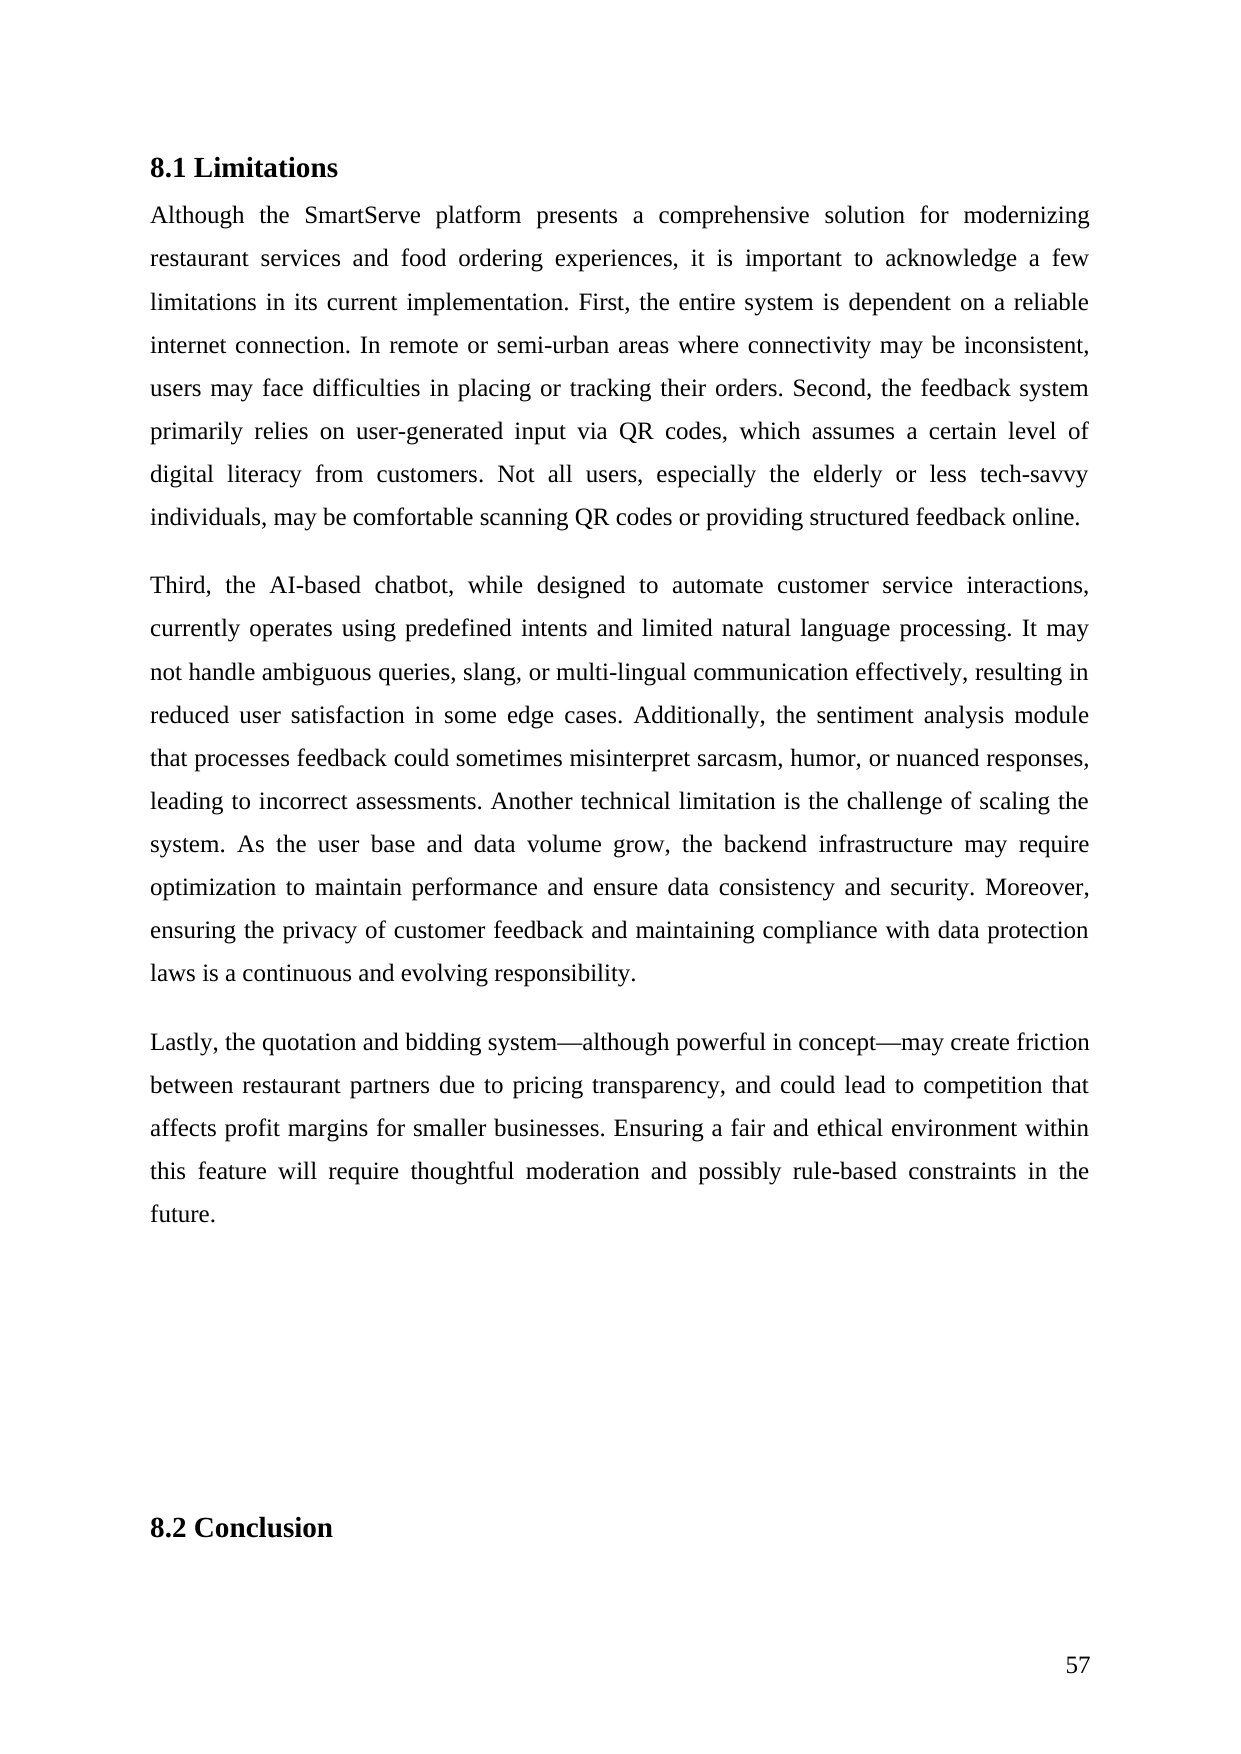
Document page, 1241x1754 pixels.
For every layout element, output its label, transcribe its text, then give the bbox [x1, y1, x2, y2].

text Lastly, the quotation and bidding system—although powerful in concept—may create friction between restaurant partners due to pricing transparency, and could lead to competition that affects profit margins for smaller businesses. Ensuring a fair and ethical environment within this feature will require thoughtful moderation and possibly rule-based constraints in the future. [150, 1027, 1090, 1228]
subtitle 8.1 Limitations [150, 150, 1090, 183]
text Third, the AI-based chatbot, while designed to automate customer service interactions, currently operates using predefined intents and limited natural language processing. It may not handle ambiguous queries, slang, or multi-lingual communication effectively, resulting in reduced user satisfaction in some edge cases. Additionally, the sentiment analysis module that processes feedback could sometimes misinterpret sarcasm, humor, or nuanced responses, leading to incorrect assessments. Another technical limitation is the challenge of scaling the system. As the user base and data volume grow, the backend infrastructure may require optimization to maintain performance and ensure data consistency and security. Moreover, ensuring the privacy of customer feedback and maintaining compliance with data protection laws is a continuous and evolving responsibility. [150, 570, 1090, 987]
text Although the SmartServe platform presents a comprehensive solution for modernizing restaurant services and food ordering experiences, it is important to acknowledge a few limitations in its current implementation. First, the entire system is dependent on a reliable internet connection. In remote or semi-urban areas where connectivity may be inconsistent, users may face difficulties in placing or tracking their orders. Second, the feedback system primarily relies on user-generated input via QR codes, which assumes a certain level of digital literacy from customers. Not all users, especially the elderly or less tech-savvy individuals, may be comfortable scanning QR codes or providing structured feedback online. [150, 200, 1090, 531]
subtitle 8.2 Conclusion [150, 1510, 1090, 1543]
